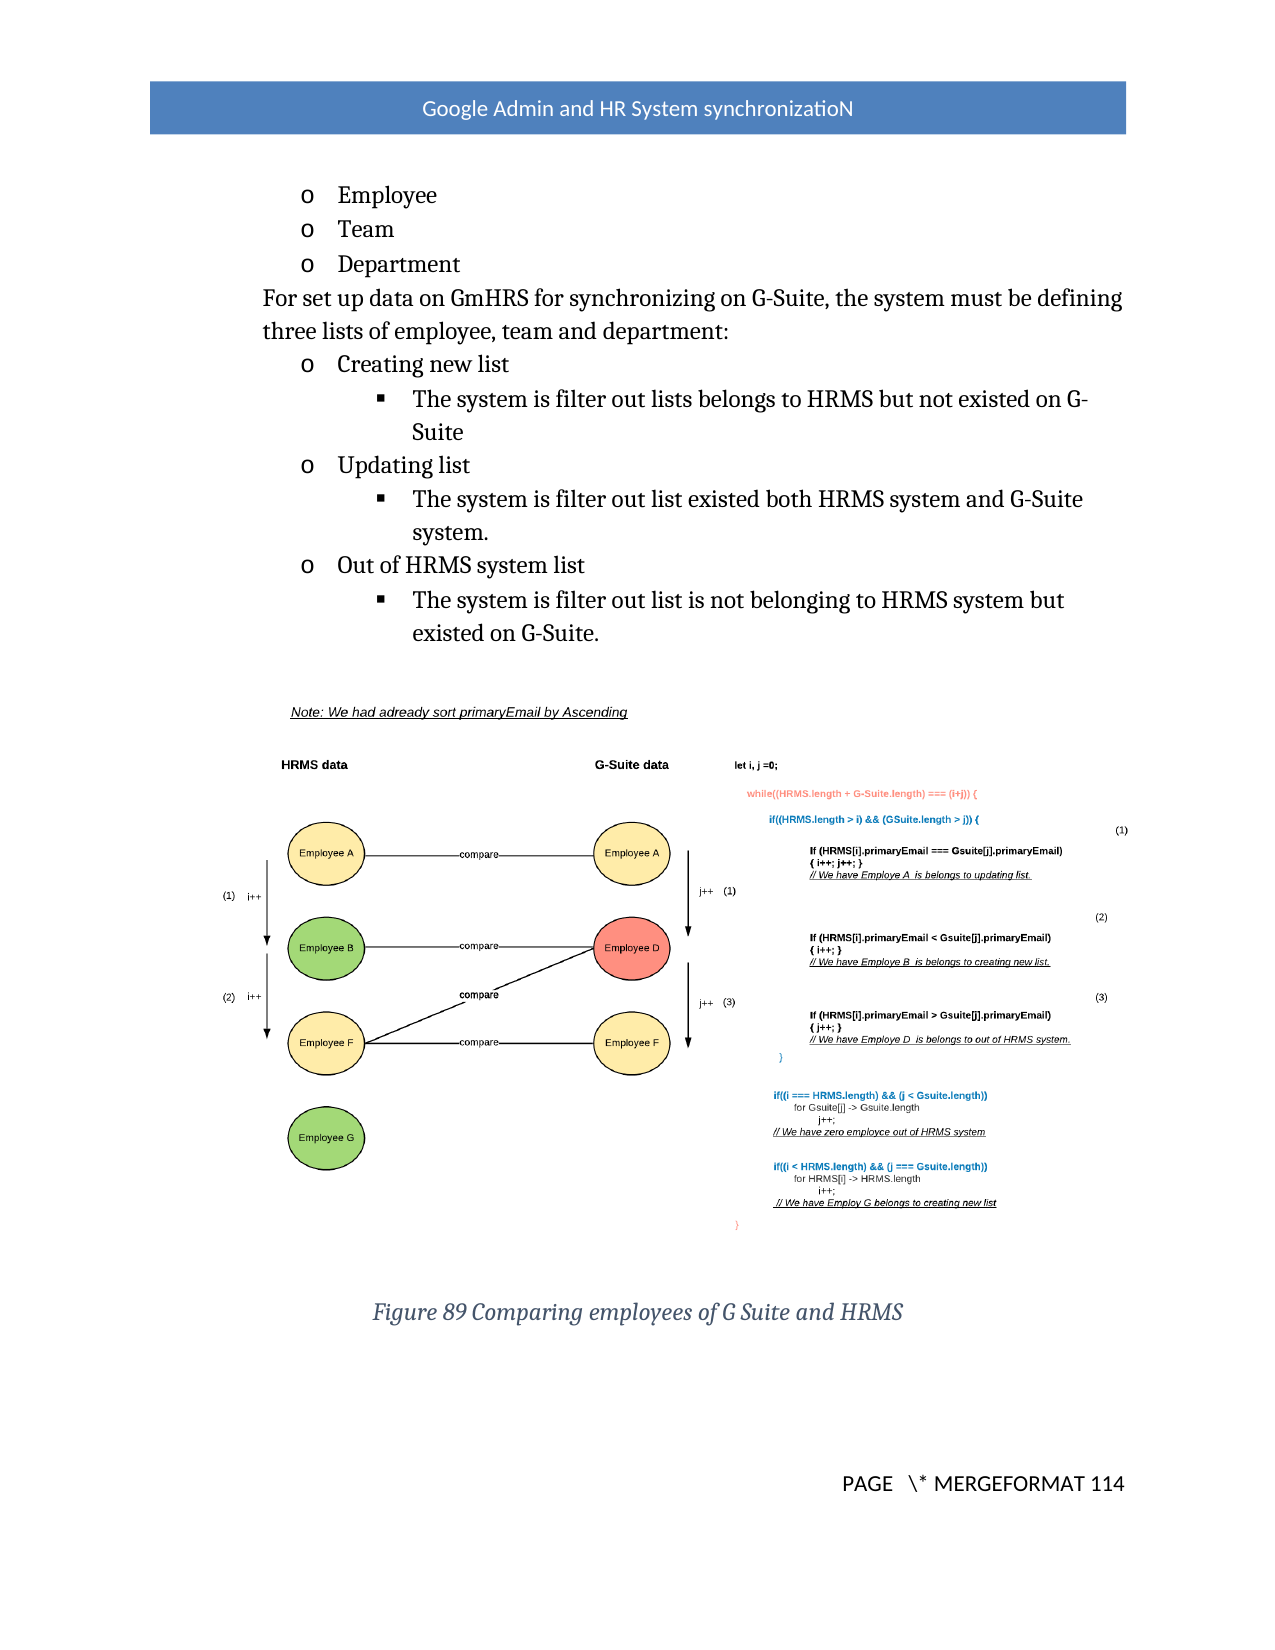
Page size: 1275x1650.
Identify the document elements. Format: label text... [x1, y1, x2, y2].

list Out of HRMS system list [300, 551, 1125, 581]
picture [187, 672, 1163, 1265]
list Department [300, 250, 1125, 280]
list For set up data on GmHRS for synchronizing on G-Suite, the system must be defining three lists of employee, team and department: [262, 284, 1125, 346]
list The system is filter out list existed both HRMS system and G-Suite system. [375, 485, 1125, 547]
list Updating list [300, 451, 1125, 481]
list Employee [300, 181, 1125, 211]
list The system is filter out lists belongs to HRMS but not existed on G-Suite [375, 385, 1125, 446]
list Creating new list [300, 350, 1125, 380]
list Team [300, 215, 1125, 245]
list The system is filter out list is not belonging to HRMS system but existed on G-Suite. [375, 586, 1125, 647]
text Figure 89 Comparing employees of G Suite and HRMS [150, 1298, 1125, 1327]
